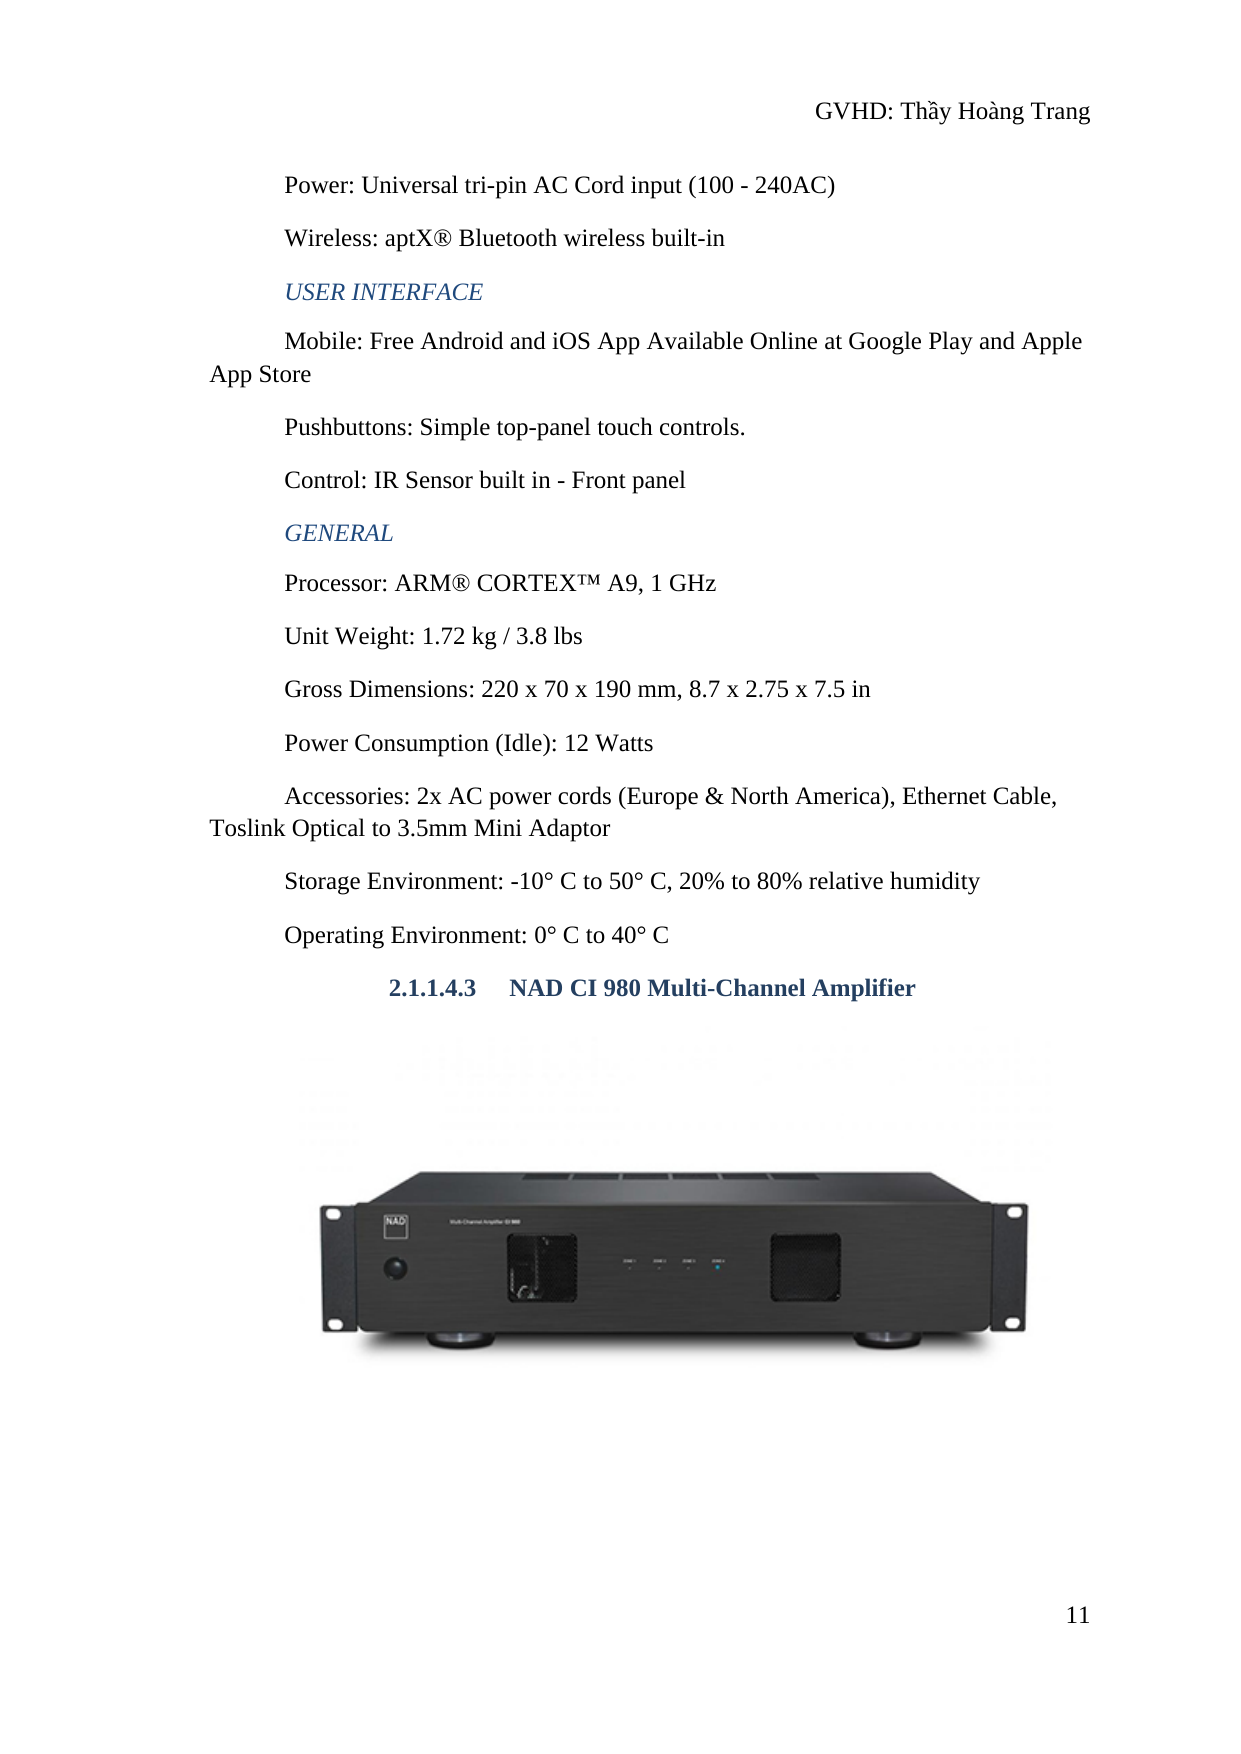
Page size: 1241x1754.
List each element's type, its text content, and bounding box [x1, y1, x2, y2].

text Processor: ARM® CORTEX™ A9, 1 GHz [209, 568, 1090, 597]
text Unit Weight: 1.72 kg / 3.8 lbs [209, 621, 1090, 650]
text Gross Dimensions: 220 x 70 x 190 mm, 8.7 x 2.75 x 7.5 in [209, 674, 1090, 703]
text Pushbuttons: Simple top-panel touch controls. [209, 412, 1090, 441]
text Power: Universal tri-pin AC Cord input (100 - 240AC) [209, 170, 1090, 199]
text GENERAL [209, 518, 1090, 547]
text Operating Environment: 0° C to 40° C [209, 920, 1090, 948]
text Accessories: 2x AC power cords (Europe & North America), Ethernet Cable, Toslink Optical to 3.5mm Mini Adaptor [209, 781, 1090, 842]
text Storage Environment: -10° C to 50° C, 20% to 80% relative humidity [209, 866, 1090, 895]
text Wireless: aptX® Bluetooth wireless built-in [209, 223, 1090, 252]
text USER INTERFACE [209, 277, 1090, 305]
text Power Consumption (Idle): 12 Watts [209, 728, 1090, 756]
subtitle NAD CI 980 Multi-Channel Amplifier [389, 973, 1090, 1002]
text Mobile: Free Android and iOS App Available Online at Google Play and Apple App Store [209, 326, 1090, 387]
text Control: IR Sensor built in - Front panel [209, 465, 1090, 494]
picture [284, 1026, 1065, 1496]
